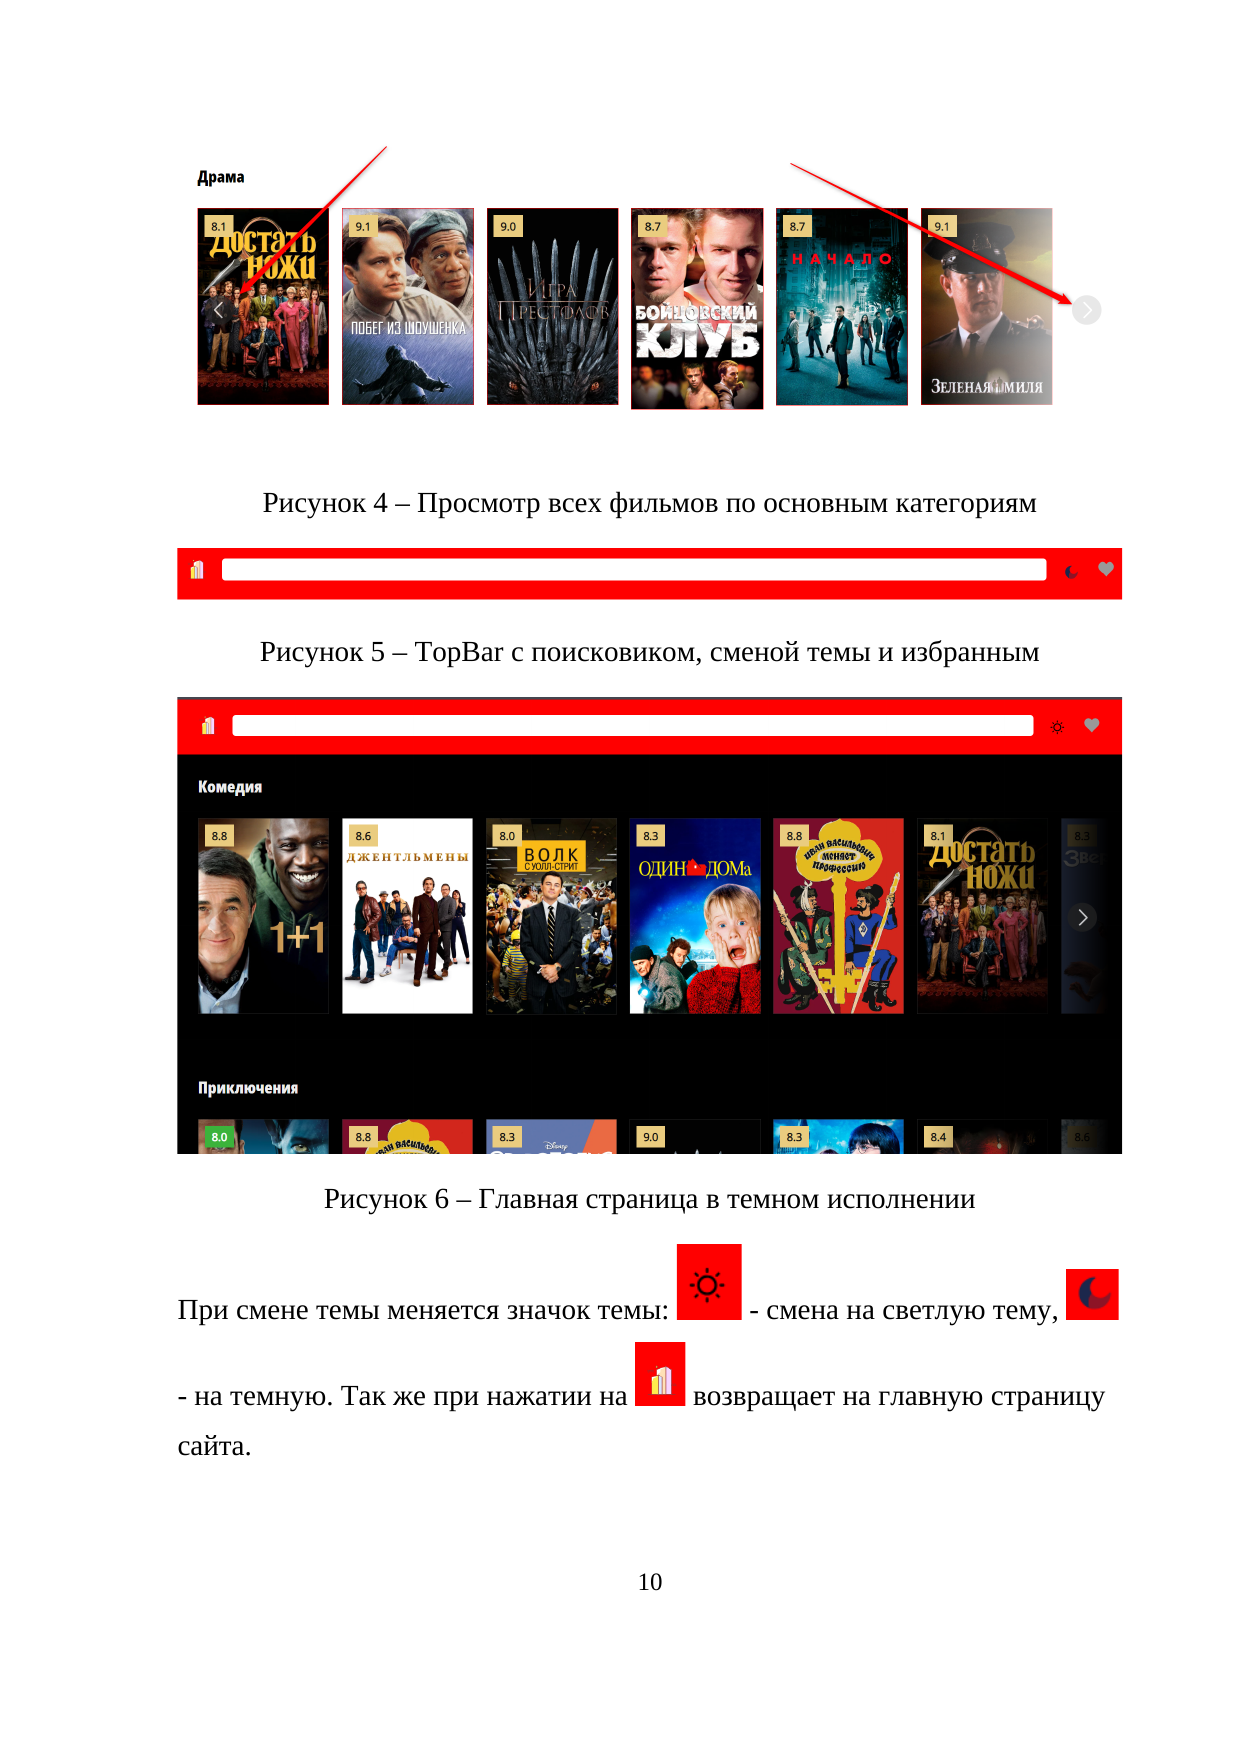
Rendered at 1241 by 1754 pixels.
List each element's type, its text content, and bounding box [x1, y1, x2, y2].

picture [177, 548, 1123, 607]
text При смене темы меняется значок темы: - смена на светлую тему, - на темную. Так же при нажатии на возвращает на главную страницу сайта. [177, 1244, 1122, 1462]
picture [177, 118, 1123, 458]
text Рисунок 4 – Просмотр всех фильмов по основным категориям [177, 486, 1122, 519]
picture [1066, 1269, 1119, 1320]
text Рисунок 6 – Главная страница в темном исполнении [177, 1182, 1122, 1215]
picture [177, 697, 1123, 1154]
text Рисунок 5 – TopBar с поисковиком, сменой темы и избранным [177, 634, 1122, 668]
picture [635, 1342, 686, 1406]
picture [676, 1244, 742, 1320]
